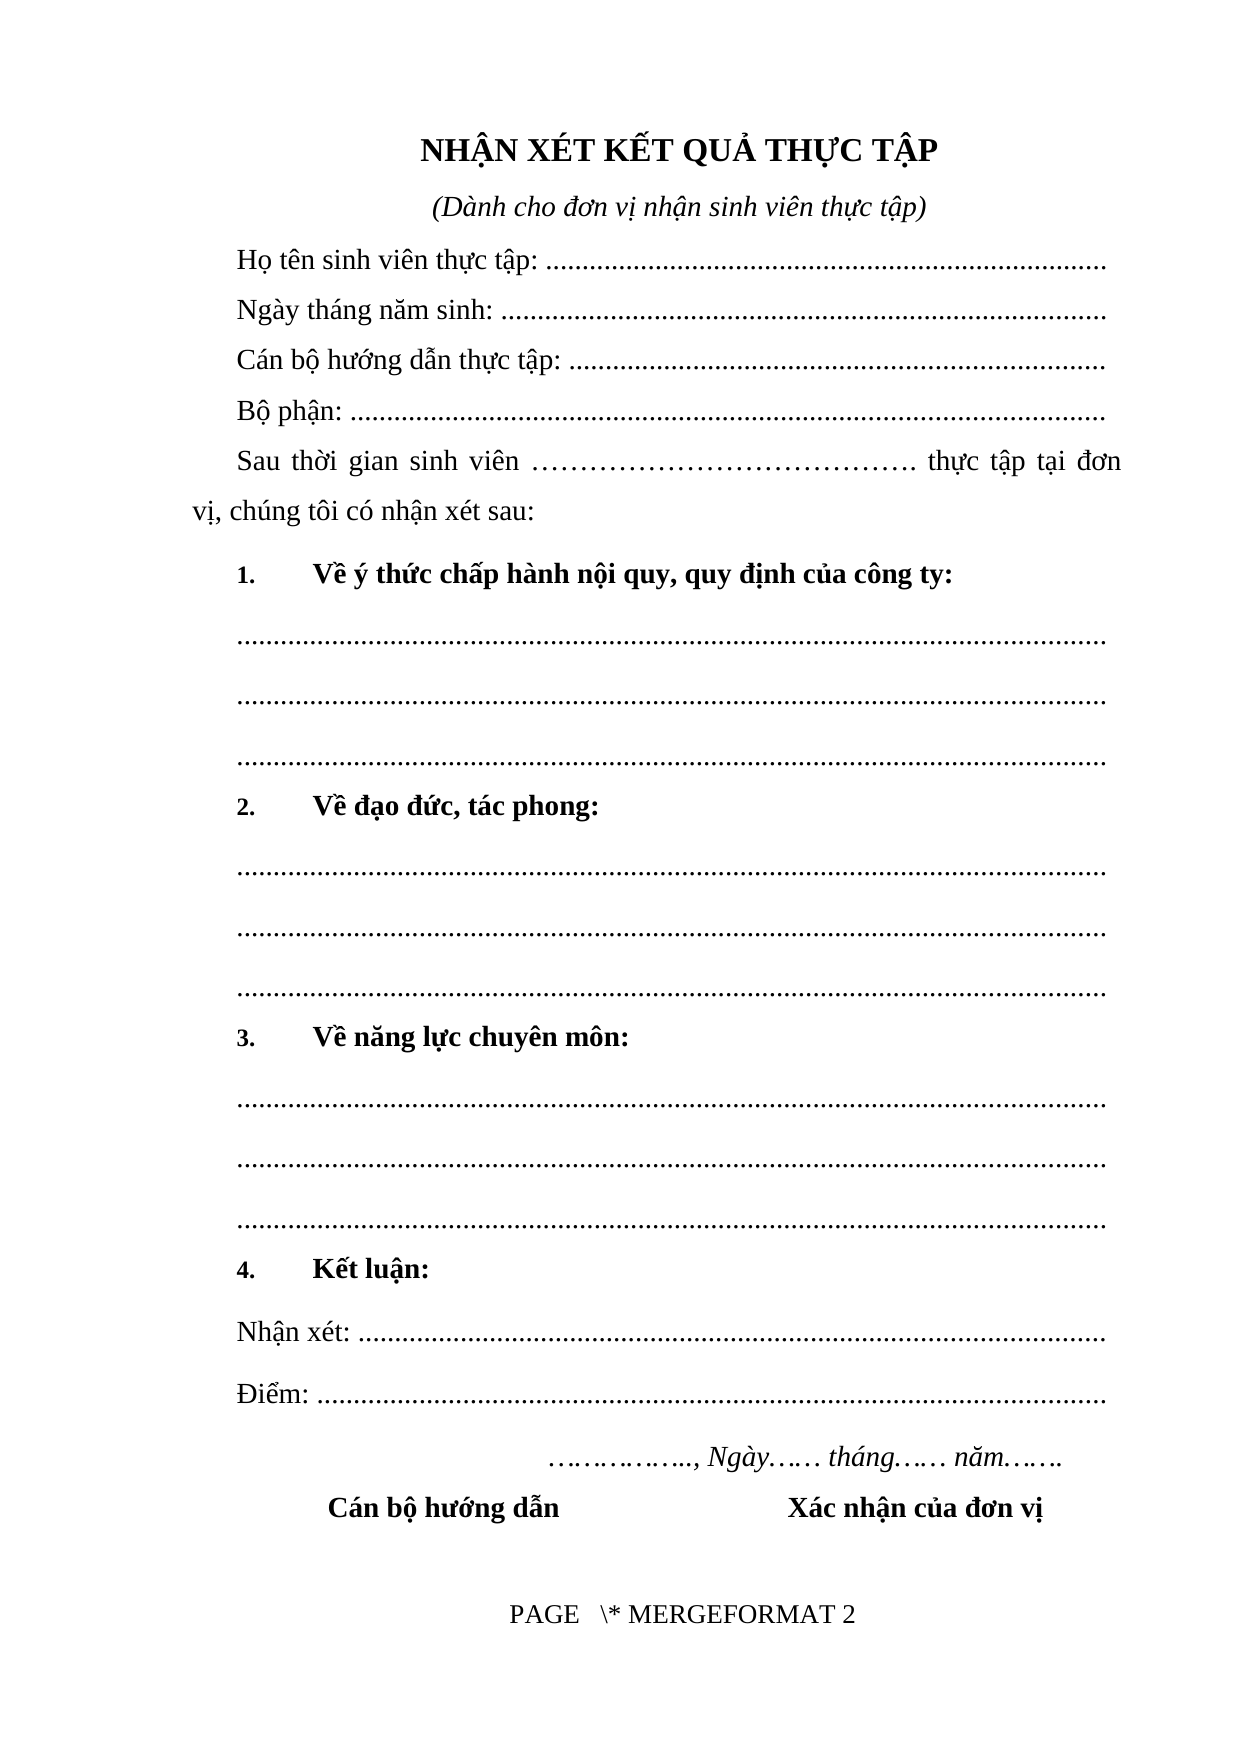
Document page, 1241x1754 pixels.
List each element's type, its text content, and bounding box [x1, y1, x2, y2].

list Về năng lực chuyên môn: [192, 1019, 1122, 1053]
list Sau thời gian sinh viên …………………………………. thực tập tại đơn vị, chúng tôi có nhận xét sau: [192, 443, 1122, 527]
table_header Cán bộ hướng dẫn [170, 1491, 642, 1571]
text (Dành cho đơn vị nhận sinh viên thực tập) [192, 189, 1122, 223]
list Ngày tháng năm sinh: [192, 292, 1122, 326]
text NHẬN XÉT KẾT QUẢ THỰC TẬP [192, 131, 1122, 169]
text Nhận xét: [192, 1314, 1122, 1347]
table_header Xác nhận của đơn vị [642, 1491, 1114, 1571]
list Kết luận: [192, 1251, 1122, 1284]
list Về ý thức chấp hành nội quy, quy định của công ty: [192, 556, 1122, 590]
list Bộ phận: [192, 393, 1122, 426]
list Về đạo đức, tác phong: [192, 788, 1122, 821]
list Họ tên sinh viên thực tập: [192, 242, 1122, 275]
list Cán bộ hướng dẫn thực tập: [192, 342, 1122, 376]
text Điểm: [192, 1376, 1122, 1410]
text …………….., Ngày…… tháng…… năm……. [192, 1439, 1122, 1473]
